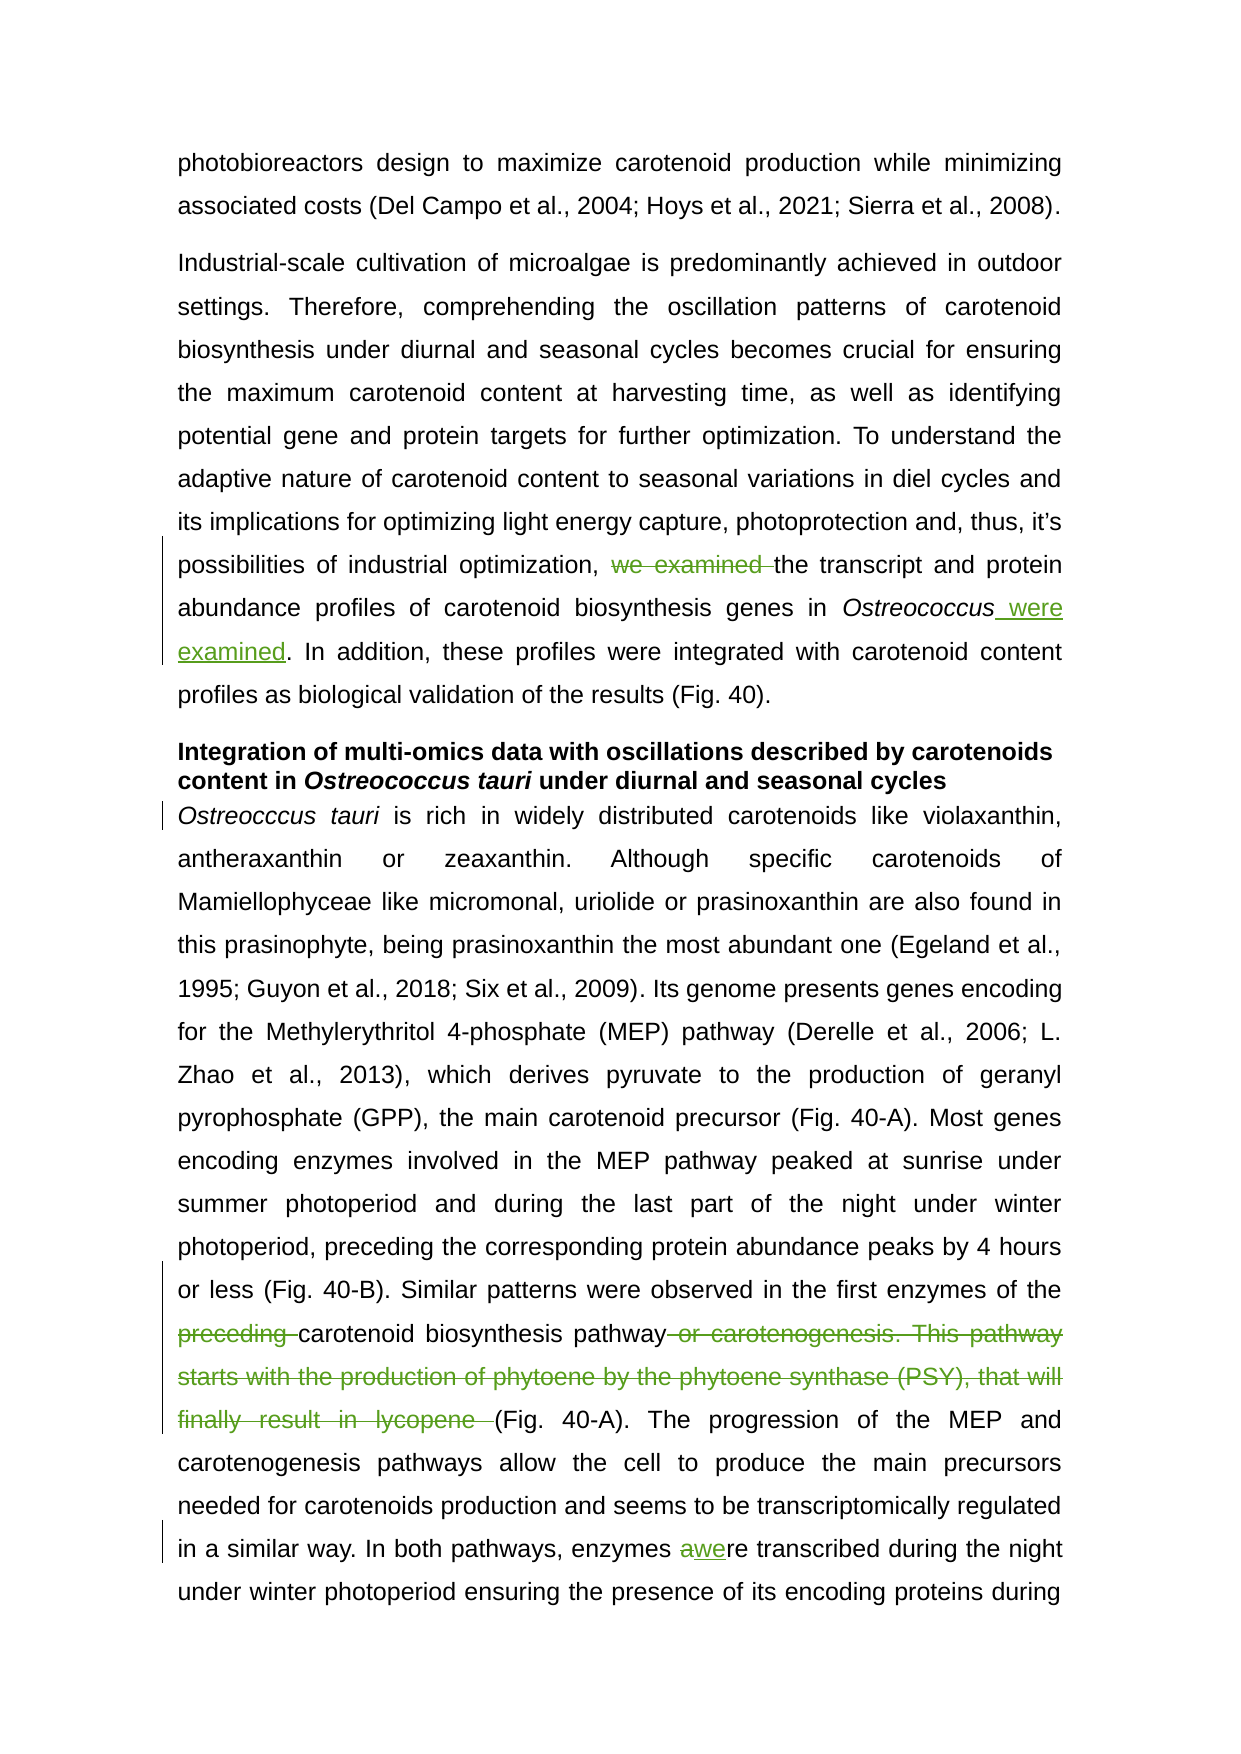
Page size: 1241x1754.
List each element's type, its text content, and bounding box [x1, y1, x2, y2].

text Industrial-scale cultivation of microalgae is predominantly achieved in outdoor settings. Therefore, comprehending the oscillation patterns of carotenoid biosynthesis under diurnal and seasonal cycles becomes crucial for ensuring the maximum carotenoid content at harvesting time, as well as identifying potential gene and protein targets for further optimization. To understand the adaptive nature of carotenoid content to seasonal variations in diel cycles and its implications for optimizing light energy capture, photoprotection and, thus, it’s possibilities of industrial optimization, the transcript and protein abundance profiles of carotenoid biosynthesis genes in Ostreococcus. In addition, these profiles were integrated with carotenoid content profiles as biological validation of the results (Fig. 40). [177, 248, 1063, 708]
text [177, 148, 1063, 219]
subtitle Integration of multi-omics data with oscillations described by carotenoids content in Ostreococcus tauri under diurnal and seasonal cycles [177, 737, 1063, 795]
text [177, 1379, 1063, 1606]
